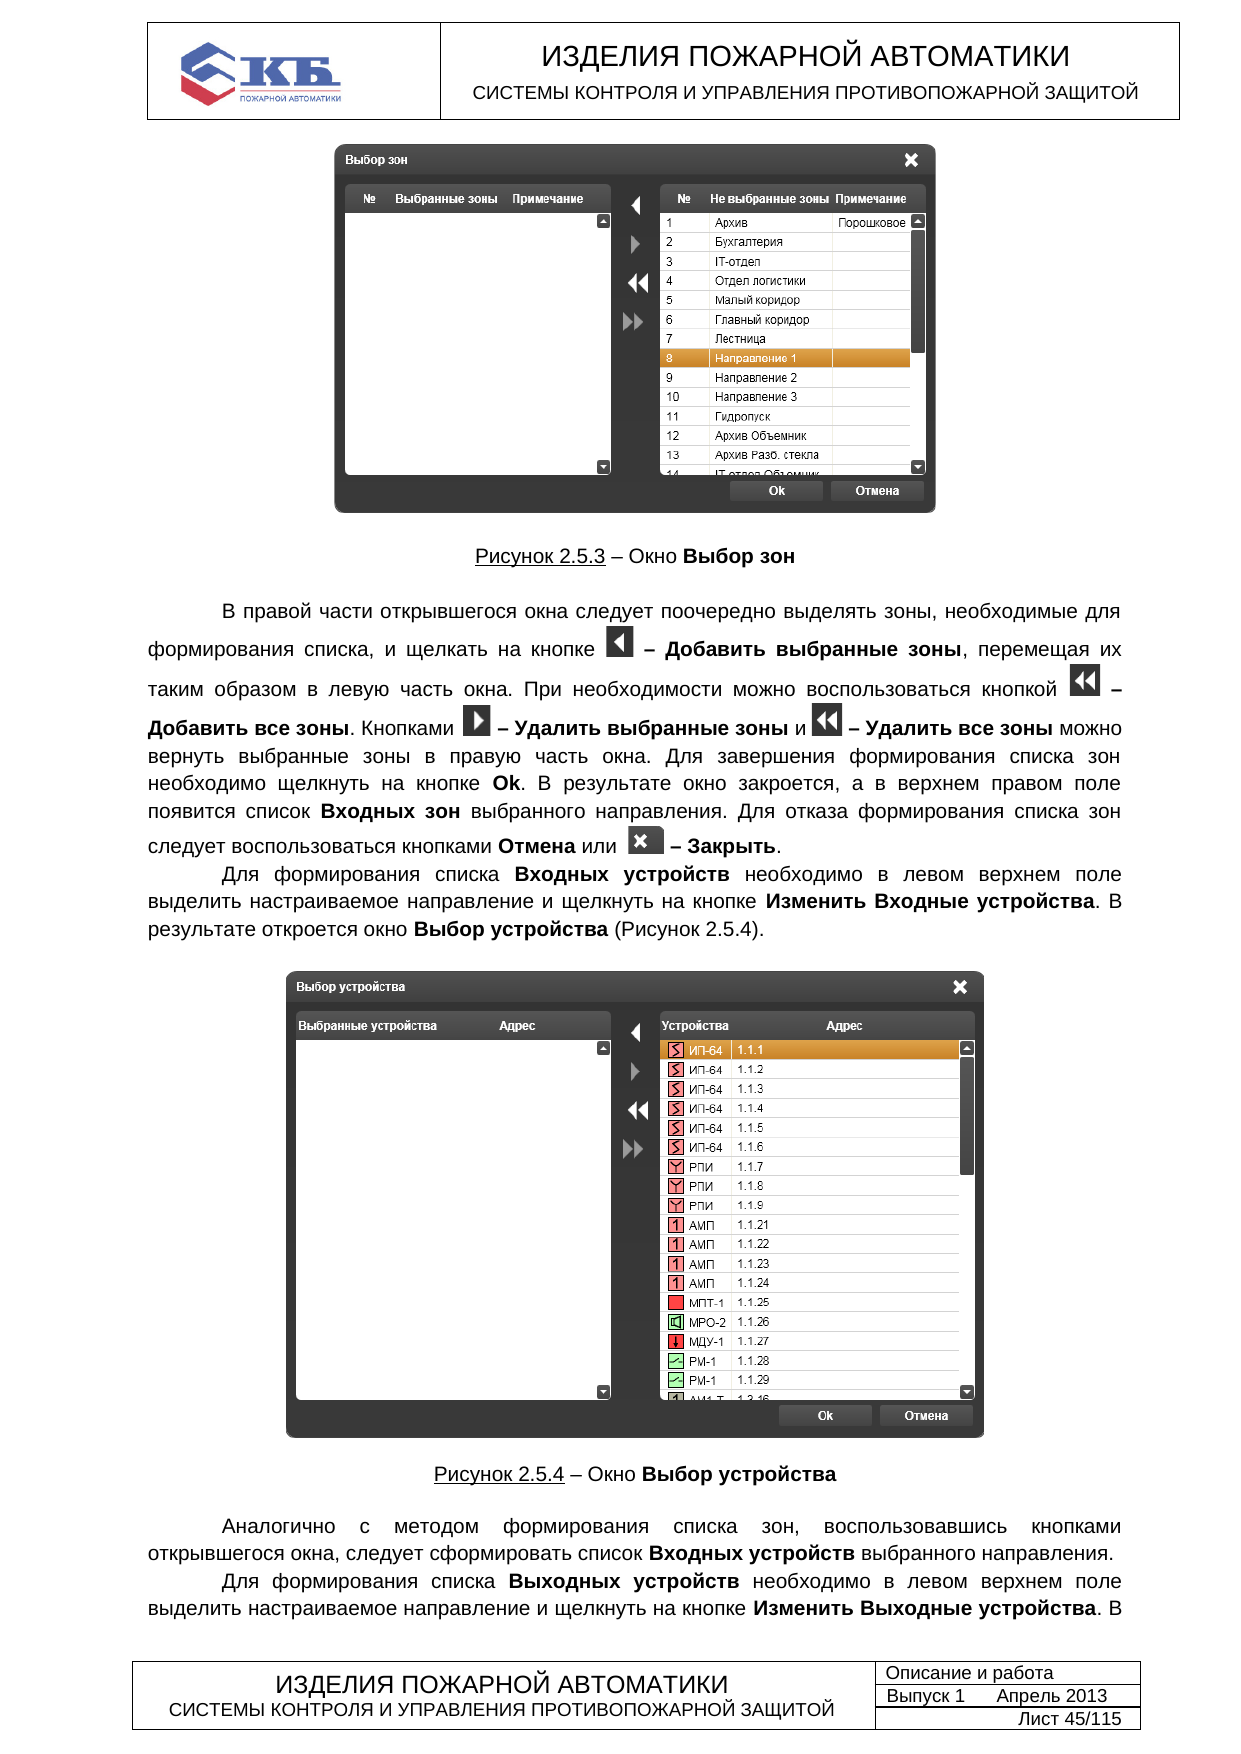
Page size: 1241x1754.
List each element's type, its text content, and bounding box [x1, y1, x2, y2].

picture [286, 971, 984, 1438]
picture [628, 826, 664, 854]
list В правой части открывшегося окна следует поочередно выделять зоны, необходимые для формирования списка, и щелкать на кнопке – Добавить выбранные зоны, перемещая их таким образом в левую часть окна. При необходимости можно воспользоваться кнопкой – Добавить все зоны. Кнопками – Удалить выбранные зоны и – Удалить все зоны можно вернуть выбранные зоны в правую часть окна. Для завершения формирования списка зон необходимо щелкнуть на кнопке Ok. В результате окно закроется, а в верхнем правом поле появится список Входных зон выбранного направления. Для отказа формирования списка зон следует воспользоваться кнопками Отмена или – Закрыть. [148, 599, 1122, 858]
list Аналогично с методом формирования списка зон, воспользовавшись кнопками открывшегося окна, следует сформировать список Входных устройств выбранного направления. [148, 1514, 1122, 1565]
picture [811, 703, 843, 736]
picture [177, 34, 354, 115]
picture [1069, 664, 1100, 696]
text Рисунок 2.5.4 – Окно Выбор устройства [148, 1462, 1122, 1486]
list Рисунок 2.5.3 – Окно Выбор зон [148, 544, 1122, 568]
picture [463, 705, 491, 736]
picture [334, 144, 936, 513]
picture [606, 626, 634, 657]
list Для формирования списка Входных устройств необходимо в левом верхнем поле выделить настраиваемое направление и щелкнуть на кнопке Изменить Входные устройства. В результате откроется окно Выбор устройства (Рисунок 2.5.4). [148, 862, 1122, 941]
